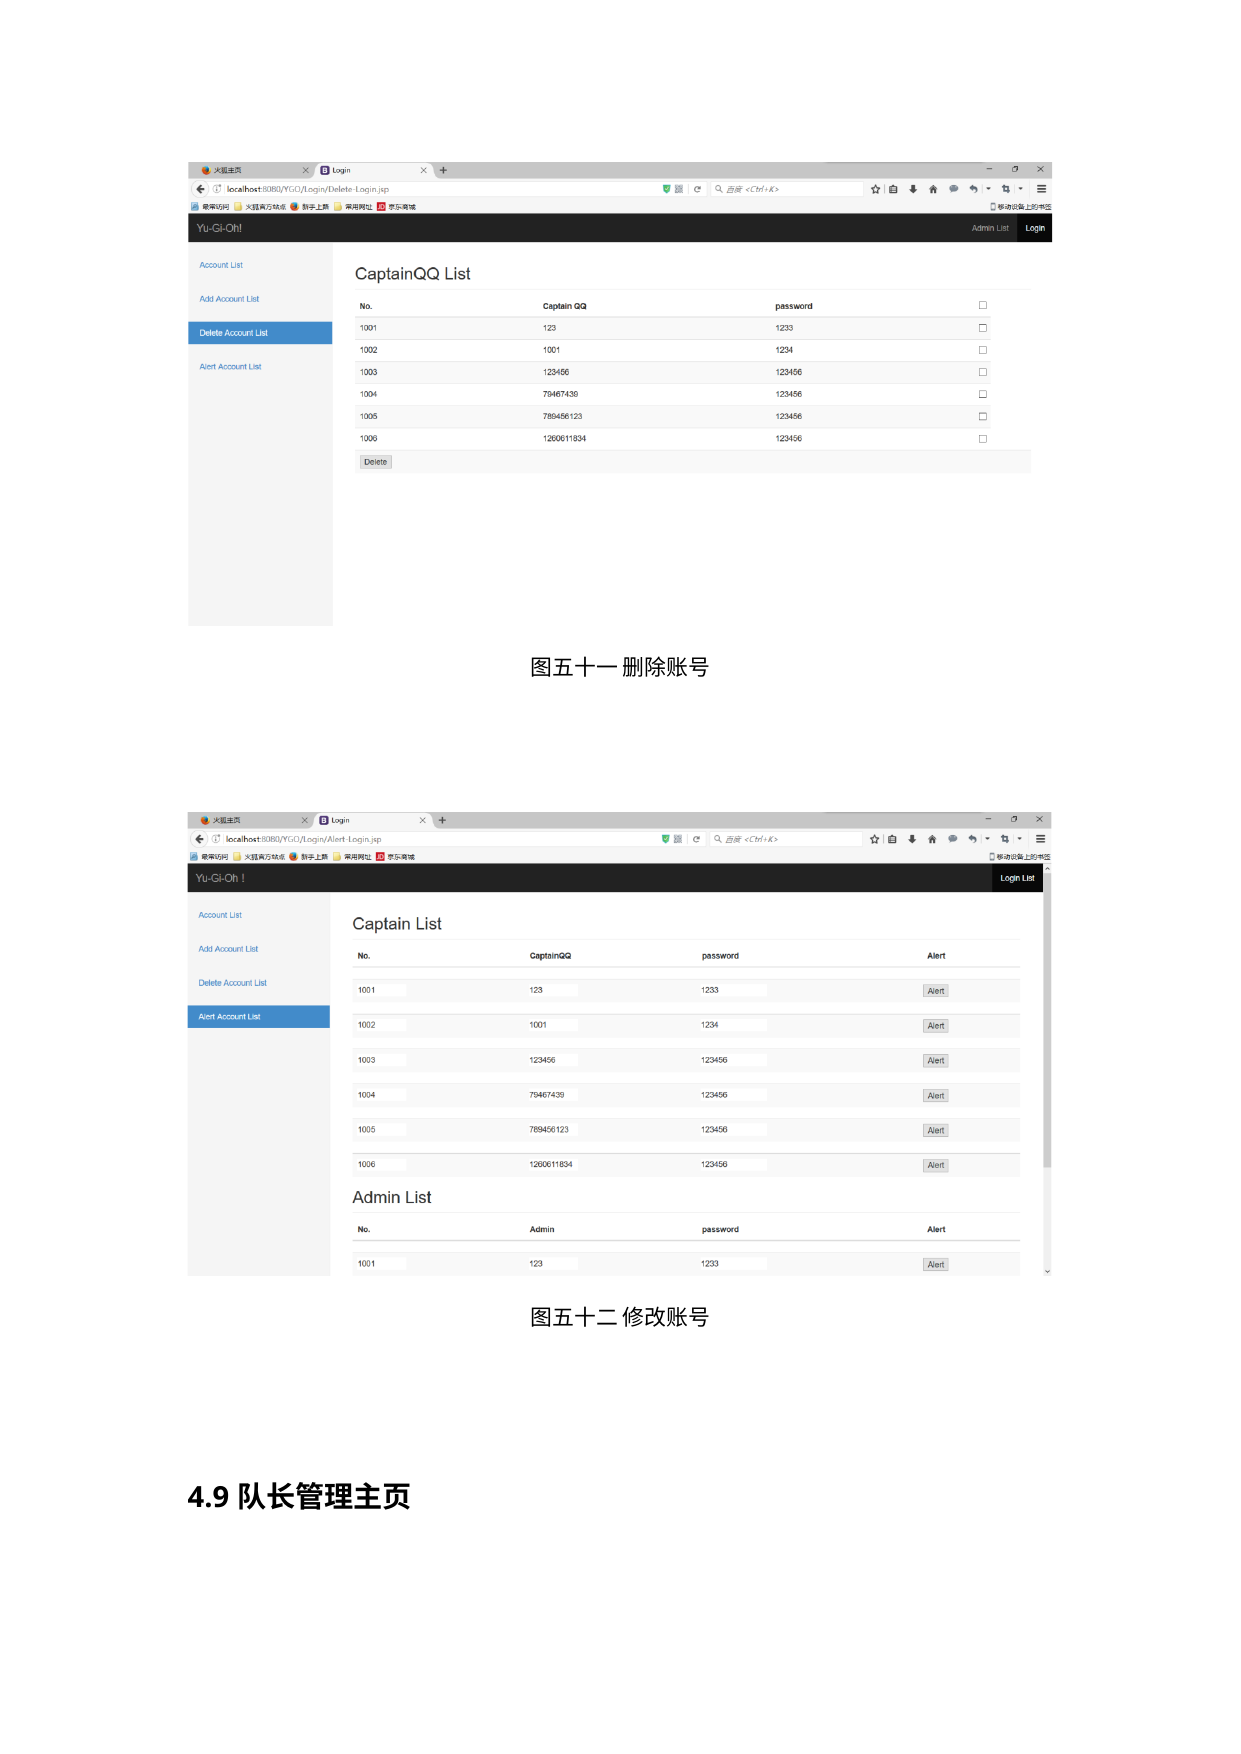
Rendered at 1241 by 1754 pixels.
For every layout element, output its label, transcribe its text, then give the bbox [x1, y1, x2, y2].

text 图五十二 修改账号 [187, 1299, 1053, 1332]
picture [187, 812, 1052, 1276]
text 4.9 队长管理主页 [187, 1462, 1053, 1527]
picture [188, 162, 1053, 626]
